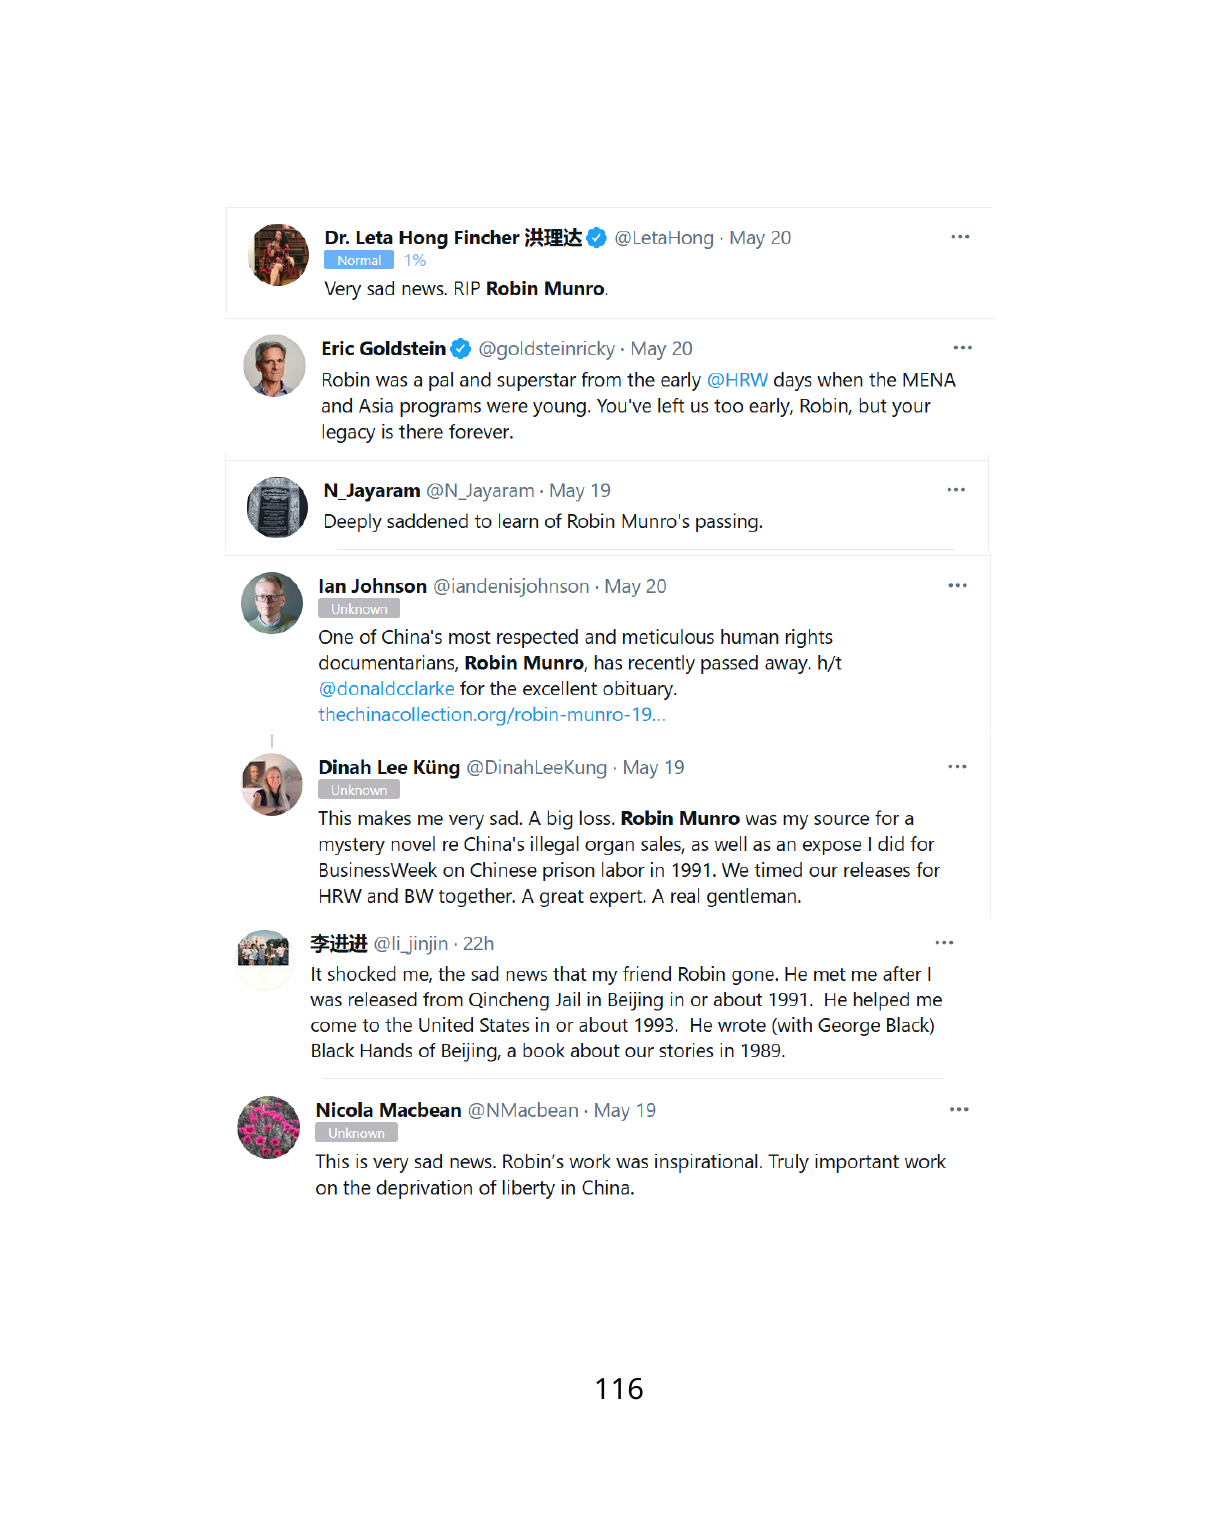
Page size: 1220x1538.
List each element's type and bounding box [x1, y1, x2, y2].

picture [225, 454, 993, 550]
picture [225, 920, 976, 1079]
picture [225, 315, 996, 452]
picture [225, 552, 996, 732]
picture [225, 207, 993, 313]
picture [225, 1082, 988, 1214]
picture [225, 734, 993, 918]
